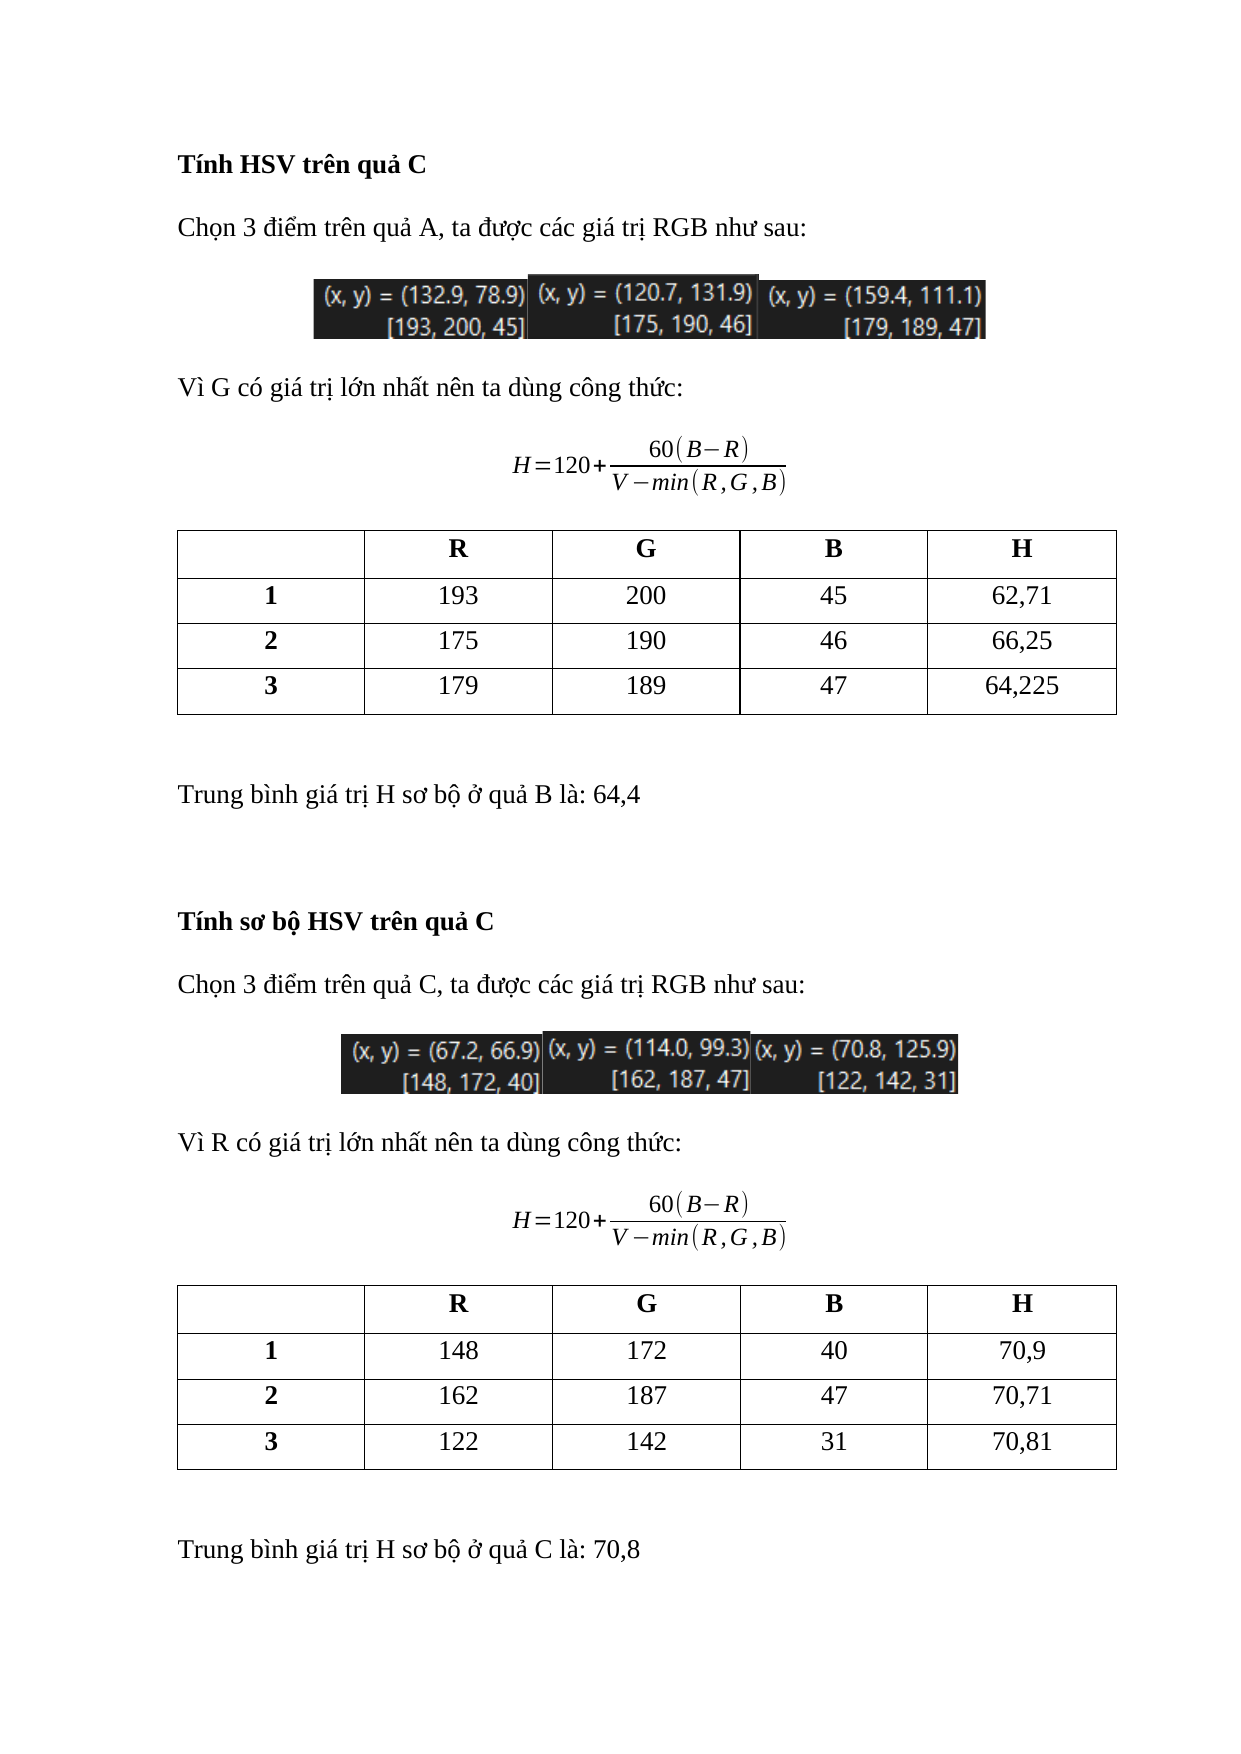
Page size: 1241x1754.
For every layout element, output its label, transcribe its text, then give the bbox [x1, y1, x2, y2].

table_cell 40 [741, 1334, 927, 1378]
picture [341, 1031, 959, 1094]
table_cell 187 [553, 1380, 740, 1424]
table_header B [741, 531, 927, 578]
picture [313, 274, 986, 339]
table_cell 66,25 [928, 624, 1116, 668]
table_header G [553, 531, 739, 578]
table_header R [365, 1286, 552, 1333]
table_cell 122 [365, 1425, 552, 1469]
table_header H [928, 531, 1116, 578]
table_header [178, 531, 364, 578]
table_cell 62,71 [928, 579, 1116, 623]
text Tính HSV trên quả C [177, 148, 1122, 179]
table_cell 2 [178, 1380, 364, 1424]
text Trung bình giá trị H sơ bộ ở quả C là: 70,8 [177, 1533, 1122, 1564]
table_cell 142 [553, 1425, 740, 1469]
table_cell 47 [741, 669, 927, 714]
table_header R [365, 531, 552, 578]
table_cell 1 [178, 579, 364, 623]
text Chọn 3 điểm trên quả A, ta được các giá trị RGB như sau: [177, 211, 1122, 242]
table_cell 47 [741, 1380, 927, 1424]
table_cell 70,81 [928, 1425, 1116, 1469]
table_cell 1 [178, 1334, 364, 1378]
table_cell 200 [553, 579, 739, 623]
table_cell 2 [178, 624, 364, 668]
table_cell 3 [178, 1425, 364, 1469]
table_cell 190 [553, 624, 739, 668]
table_cell 172 [553, 1334, 740, 1378]
table_cell 148 [365, 1334, 552, 1378]
text Vì G có giá trị lớn nhất nên ta dùng công thức: [177, 371, 1122, 402]
table_cell 179 [365, 669, 552, 714]
table_header H [928, 1286, 1116, 1333]
table_cell 3 [178, 669, 364, 714]
table_cell 45 [741, 579, 927, 623]
table_cell 70,9 [928, 1334, 1116, 1378]
table_cell 175 [365, 624, 552, 668]
text Trung bình giá trị H sơ bộ ở quả B là: 64,4 [177, 778, 1122, 809]
table_cell 189 [553, 669, 739, 714]
text Chọn 3 điểm trên quả C, ta được các giá trị RGB như sau: [177, 968, 1122, 999]
table_cell 46 [741, 624, 927, 668]
text Vì R có giá trị lớn nhất nên ta dùng công thức: [177, 1126, 1122, 1157]
text Tính sơ bộ HSV trên quả C [177, 905, 1122, 936]
table_header B [741, 1286, 927, 1333]
table_cell 70,71 [928, 1380, 1116, 1424]
table_cell 162 [365, 1380, 552, 1424]
table_header G [553, 1286, 740, 1333]
table_cell 193 [365, 579, 552, 623]
table_cell 64,225 [928, 669, 1116, 714]
table_cell 31 [741, 1425, 927, 1469]
table_header [178, 1286, 364, 1333]
